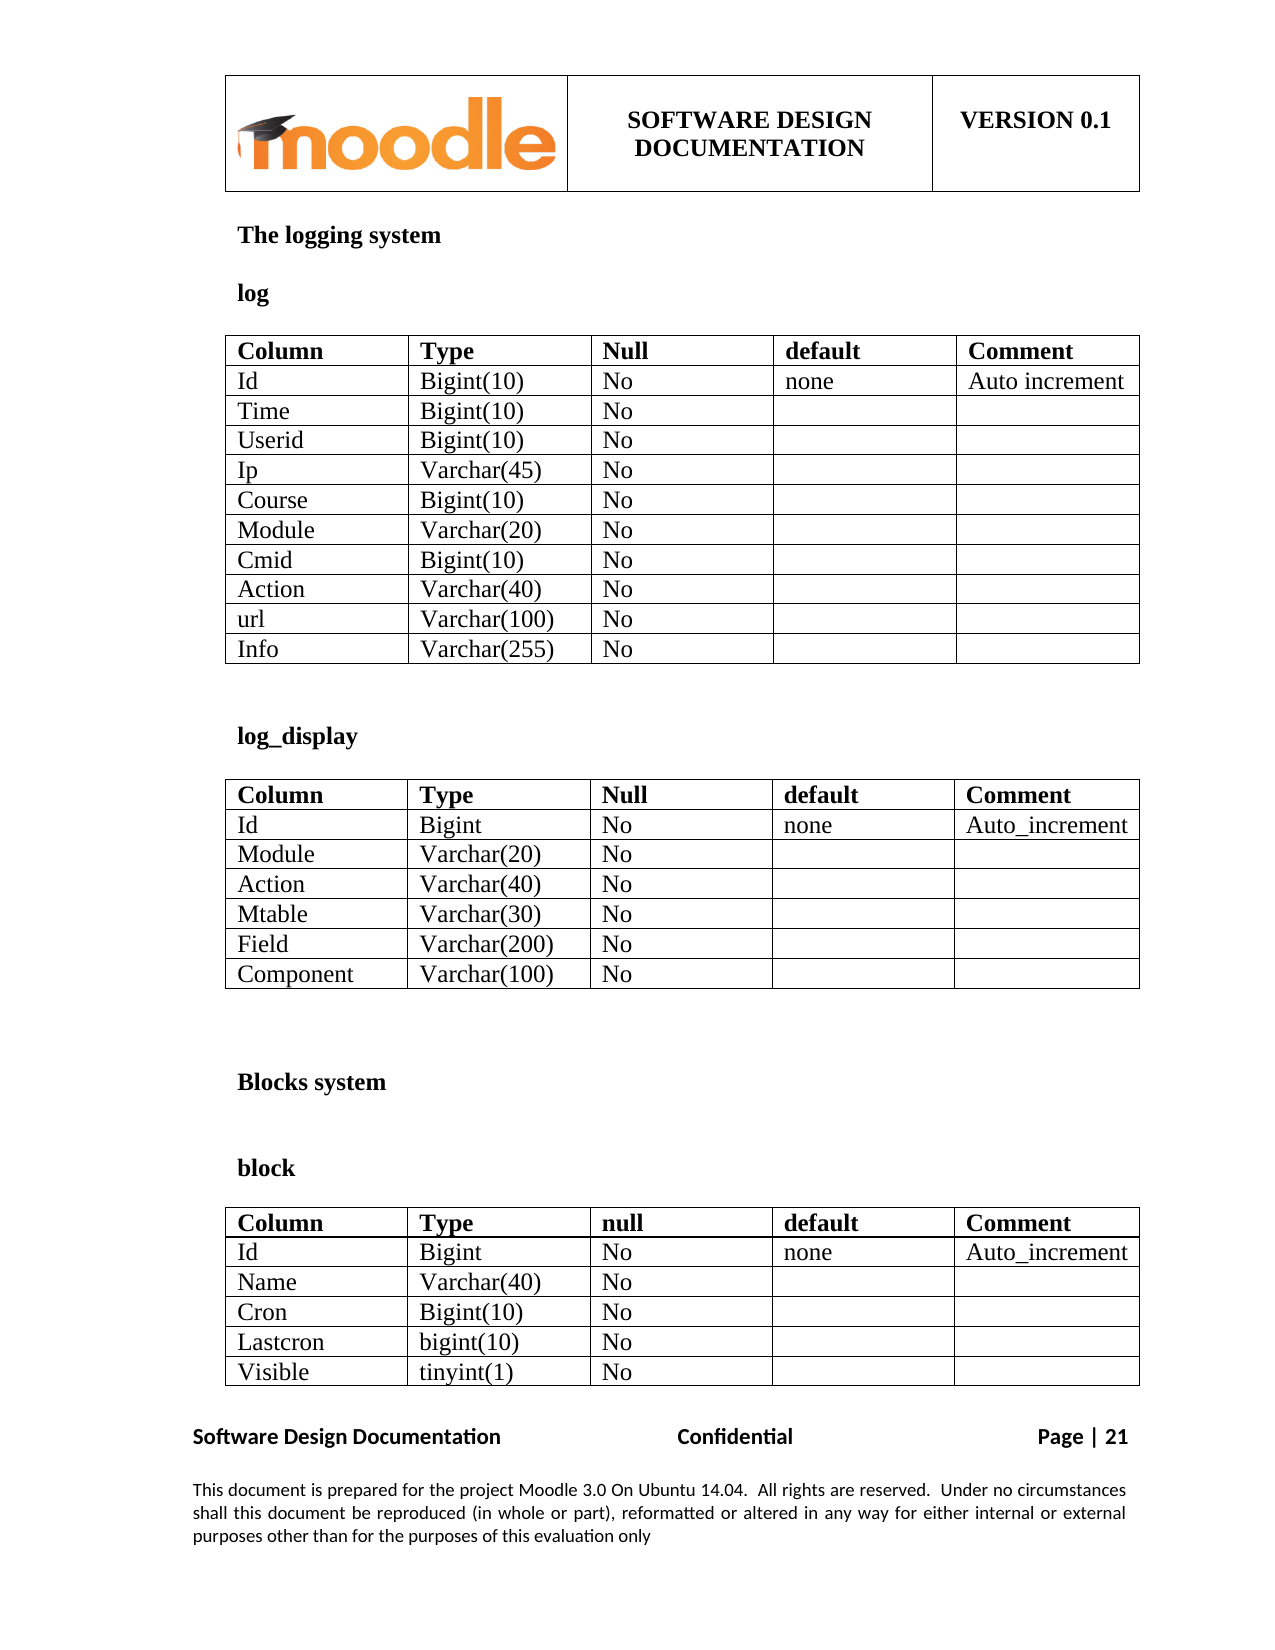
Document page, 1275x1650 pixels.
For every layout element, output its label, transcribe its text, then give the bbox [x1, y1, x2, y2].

table_cell No [592, 575, 773, 603]
table_cell [773, 929, 954, 958]
table_cell [773, 840, 954, 868]
table_cell [774, 634, 956, 663]
table_header Type [408, 780, 590, 809]
table_cell No [592, 634, 773, 663]
table_cell [774, 455, 956, 484]
table_header Null [591, 780, 772, 809]
table_cell none [773, 1238, 954, 1266]
table_cell [955, 959, 1139, 987]
table_cell Component [226, 959, 407, 987]
table_cell Bigint(10) [409, 545, 591, 573]
table_cell Field [226, 929, 407, 958]
table_cell Cron [226, 1297, 407, 1326]
text log [237, 278, 1128, 306]
table_header Comment [957, 336, 1139, 365]
table_cell Id [226, 366, 408, 395]
table_cell tinyint(1) [408, 1357, 590, 1385]
table_cell Lastcron [226, 1327, 407, 1356]
table_cell Bigint(10) [409, 426, 591, 454]
table_cell [774, 545, 956, 573]
text log_display [237, 721, 1128, 750]
table_cell [773, 869, 954, 898]
table_cell [957, 604, 1139, 633]
table_cell [774, 604, 956, 633]
table_header default [774, 336, 956, 365]
table_cell [773, 899, 954, 928]
table_cell Mtable [226, 899, 407, 928]
table_cell Varchar(20) [408, 840, 590, 868]
table_cell bigint(10) [408, 1327, 590, 1356]
table_cell No [591, 869, 772, 898]
table_cell Module [226, 515, 408, 544]
table_cell No [592, 396, 773, 424]
table_cell [774, 515, 956, 544]
table_cell Varchar(255) [409, 634, 591, 663]
table_cell Module [226, 840, 407, 868]
table_cell url [226, 604, 408, 633]
table_cell No [591, 1357, 772, 1385]
table_cell Ip [226, 455, 408, 484]
subtitle Blocks system [237, 1067, 1128, 1096]
table_cell Name [226, 1267, 407, 1296]
table_header default [773, 780, 954, 809]
table_cell No [592, 455, 773, 484]
table_cell Auto increment [957, 366, 1139, 395]
table_cell [955, 1357, 1139, 1385]
table_cell No [592, 545, 773, 573]
table_cell No [591, 959, 772, 987]
table_cell Varchar(100) [409, 604, 591, 633]
table_header Column [226, 1208, 407, 1236]
table_cell [957, 515, 1139, 544]
table_cell [774, 485, 956, 514]
subtitle The logging system [237, 220, 1128, 249]
table_cell Bigint(10) [409, 396, 591, 424]
table_cell Bigint [408, 810, 590, 838]
table_cell [955, 869, 1139, 898]
table_cell Auto_increment [955, 810, 1139, 838]
table_cell [955, 899, 1139, 928]
table_header Column [226, 336, 408, 365]
table_cell none [773, 810, 954, 838]
table_cell Auto_increment [955, 1238, 1139, 1266]
table_cell [773, 1267, 954, 1296]
table_cell [957, 575, 1139, 603]
table_cell [774, 396, 956, 424]
table_cell No [591, 1267, 772, 1296]
table_cell Action [226, 869, 407, 898]
table_cell [957, 426, 1139, 454]
table_header Comment [955, 1208, 1139, 1236]
table_cell [957, 485, 1139, 514]
table_cell [955, 840, 1139, 868]
table_cell [957, 634, 1139, 663]
table_cell Varchar(30) [408, 899, 590, 928]
table_cell [957, 455, 1139, 484]
table_header null [591, 1208, 772, 1236]
table_header Null [592, 336, 773, 365]
table_cell Varchar(100) [408, 959, 590, 987]
table_cell Varchar(20) [409, 515, 591, 544]
table_cell [773, 1327, 954, 1356]
table_cell No [591, 810, 772, 838]
table_cell Id [226, 810, 407, 838]
table_cell [955, 1327, 1139, 1356]
table_cell Bigint(10) [409, 485, 591, 514]
table_cell No [592, 426, 773, 454]
table_cell [774, 575, 956, 603]
table_cell Varchar(40) [408, 1267, 590, 1296]
table_cell Id [226, 1238, 407, 1266]
table_cell [955, 1267, 1139, 1296]
table_header Type [408, 1208, 590, 1236]
table_cell No [592, 366, 773, 395]
table_cell No [591, 899, 772, 928]
text block [237, 1153, 1128, 1182]
table_cell No [592, 485, 773, 514]
table_cell Userid [226, 426, 408, 454]
table_cell [957, 396, 1139, 424]
table_cell Varchar(40) [409, 575, 591, 603]
table_cell Visible [226, 1357, 407, 1385]
table_cell Bigint [408, 1238, 590, 1266]
table_cell Bigint(10) [409, 366, 591, 395]
table_cell Varchar(45) [409, 455, 591, 484]
table_header Column [226, 780, 407, 809]
table_cell [774, 426, 956, 454]
table_cell [773, 1357, 954, 1385]
table_cell [773, 959, 954, 987]
table_cell No [591, 840, 772, 868]
table_cell No [592, 515, 773, 544]
table_cell No [591, 929, 772, 958]
table_header Type [409, 336, 591, 365]
table_cell [955, 1297, 1139, 1326]
table_cell No [592, 604, 773, 633]
table_header default [773, 1208, 954, 1236]
table_cell Course [226, 485, 408, 514]
table_cell [955, 929, 1139, 958]
table_cell Varchar(40) [408, 869, 590, 898]
table_cell No [591, 1327, 772, 1356]
table_cell Time [226, 396, 408, 424]
table_cell No [591, 1238, 772, 1266]
table_cell Bigint(10) [408, 1297, 590, 1326]
table_cell Info [226, 634, 408, 663]
table_cell Cmid [226, 545, 408, 573]
table_cell none [774, 366, 956, 395]
table_cell Varchar(200) [408, 929, 590, 958]
table_cell Action [226, 575, 408, 603]
table_cell No [591, 1297, 772, 1326]
table_cell [957, 545, 1139, 573]
table_cell [773, 1297, 954, 1326]
table_header Comment [955, 780, 1139, 809]
picture [237, 97, 556, 170]
